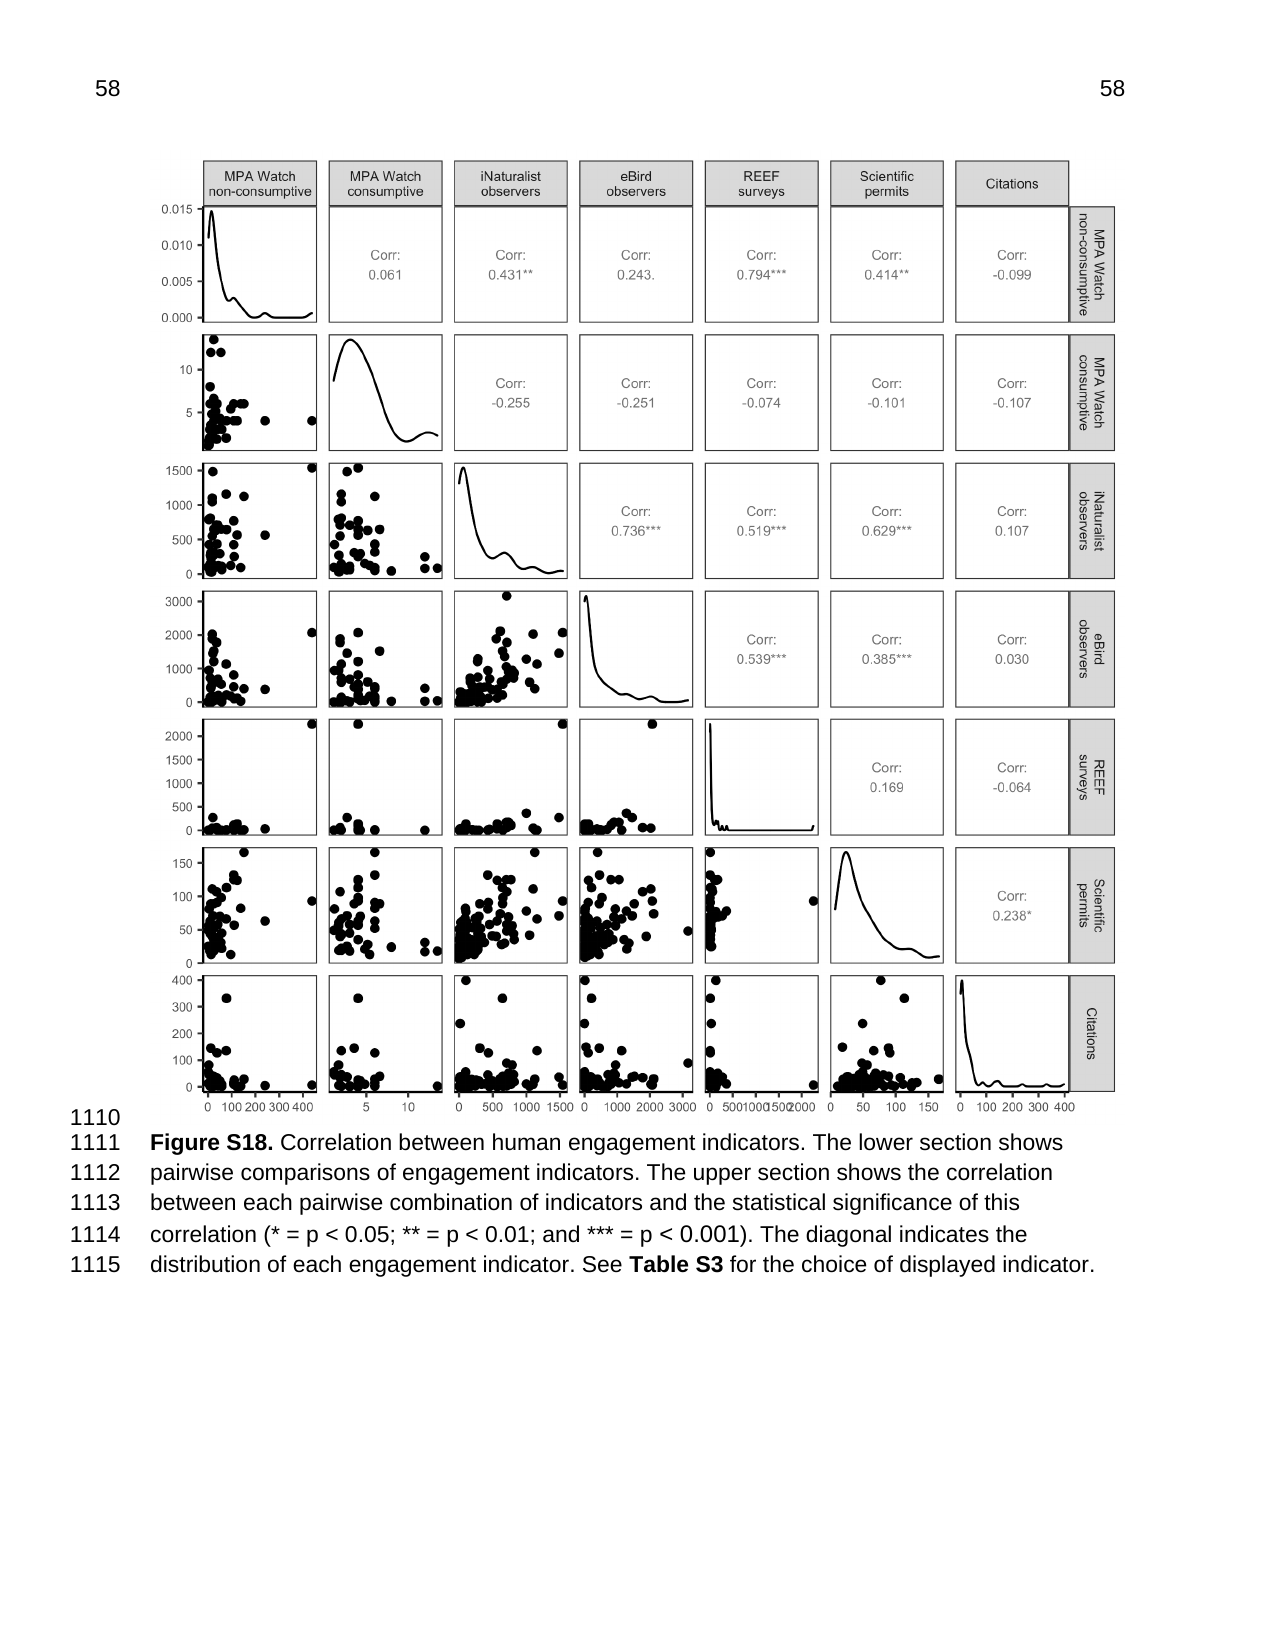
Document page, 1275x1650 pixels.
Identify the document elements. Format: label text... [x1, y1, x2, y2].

picture [150, 150, 1125, 1125]
text Figure S18. Correlation between human engagement indicators. The lower section shows pairwise comparisons of engagement indicators. The upper section shows the correlation between each pairwise combination of indicators and the statistical significance of this correlation (* = p < 0.05; ** = p < 0.01; and *** = p < 0.001). The diagonal indicates the distribution of each engagement indicator. See Table S3 for the choice of displayed indicator. [150, 1125, 1125, 1277]
